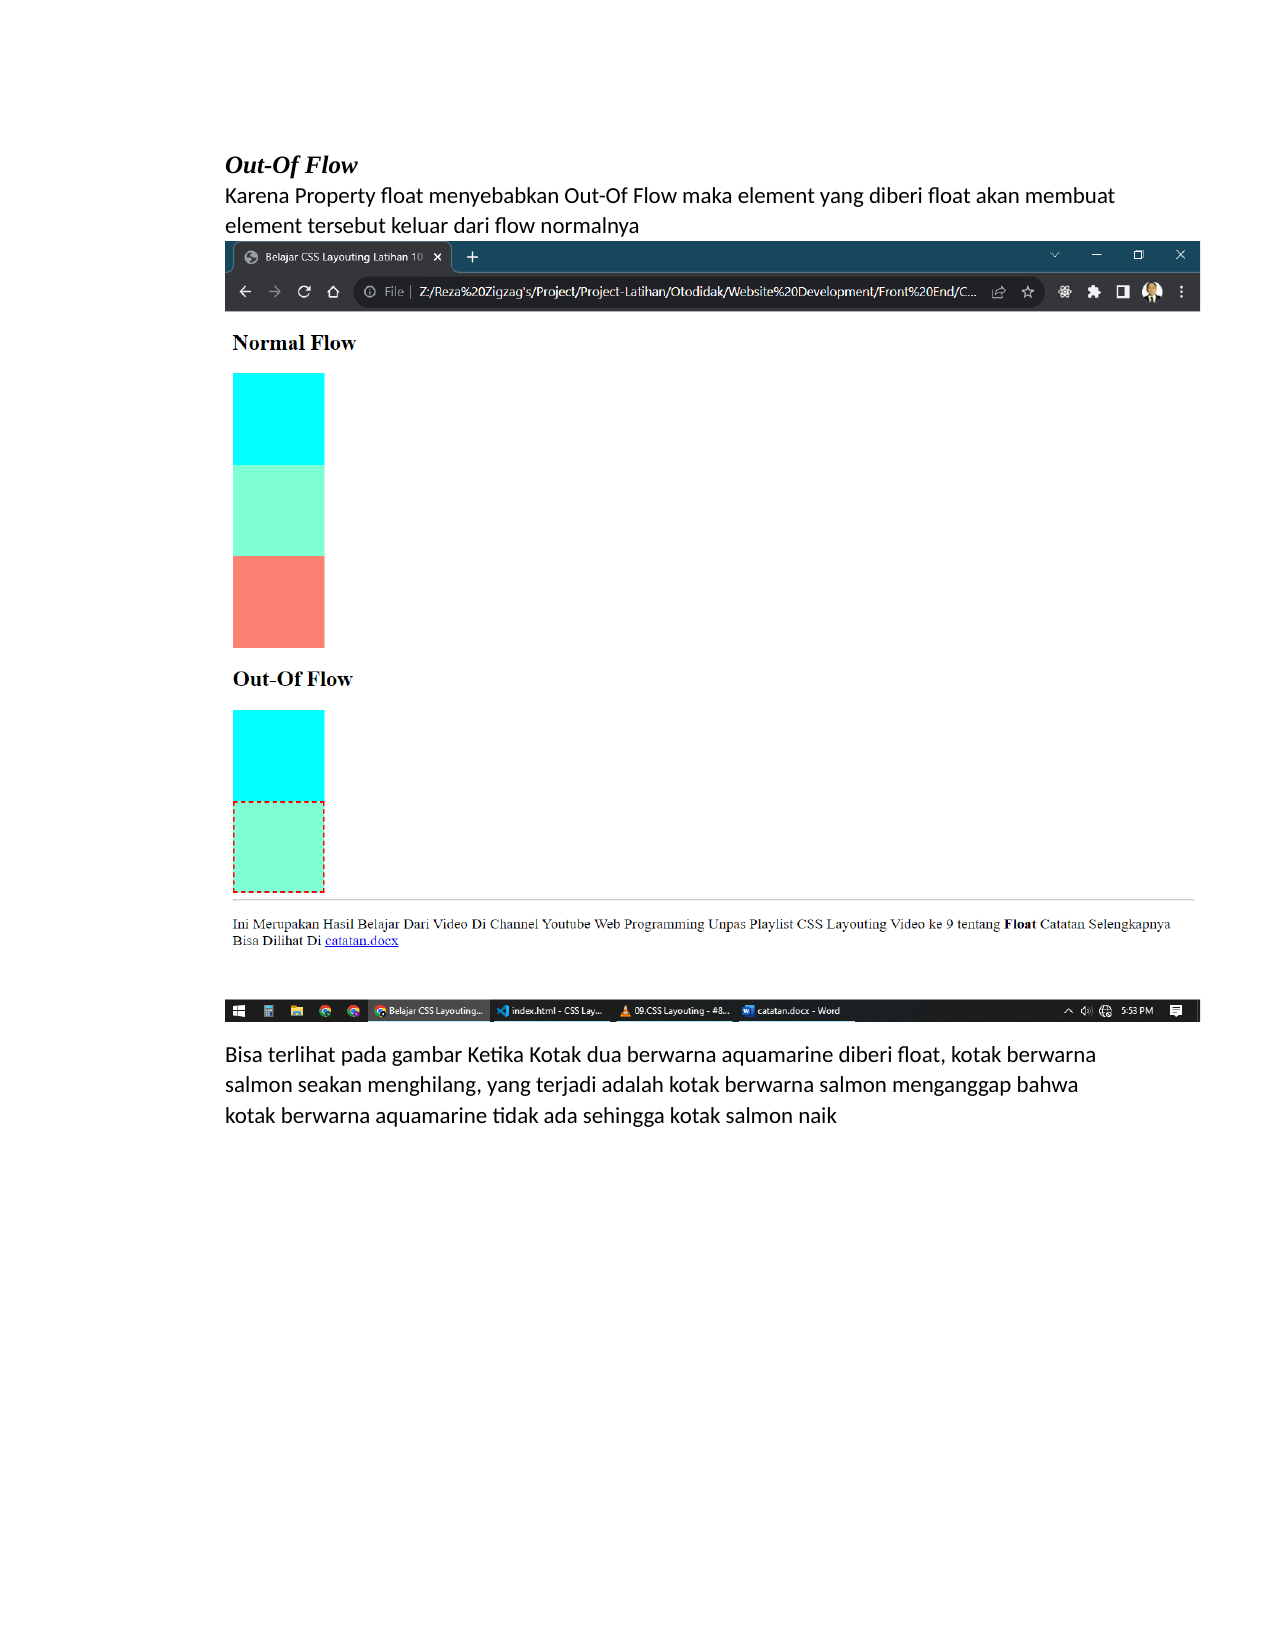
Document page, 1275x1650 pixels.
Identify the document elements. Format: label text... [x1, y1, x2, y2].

subtitle Out-Of Flow [150, 150, 1125, 179]
text Karena Property float menyebabkan Out-Of Flow maka element yang diberi float akan membuat element tersebut keluar dari flow normalnya [225, 181, 1125, 241]
picture [225, 241, 1200, 1022]
text Bisa terlihat pada gambar Ketika Kotak dua berwarna aquamarine diberi float, kotak berwarna salmon seakan menghilang, yang terjadi adalah kotak berwarna salmon menganggap bahwa kotak berwarna aquamarine tidak ada sehingga kotak salmon naik [225, 1040, 1125, 1129]
